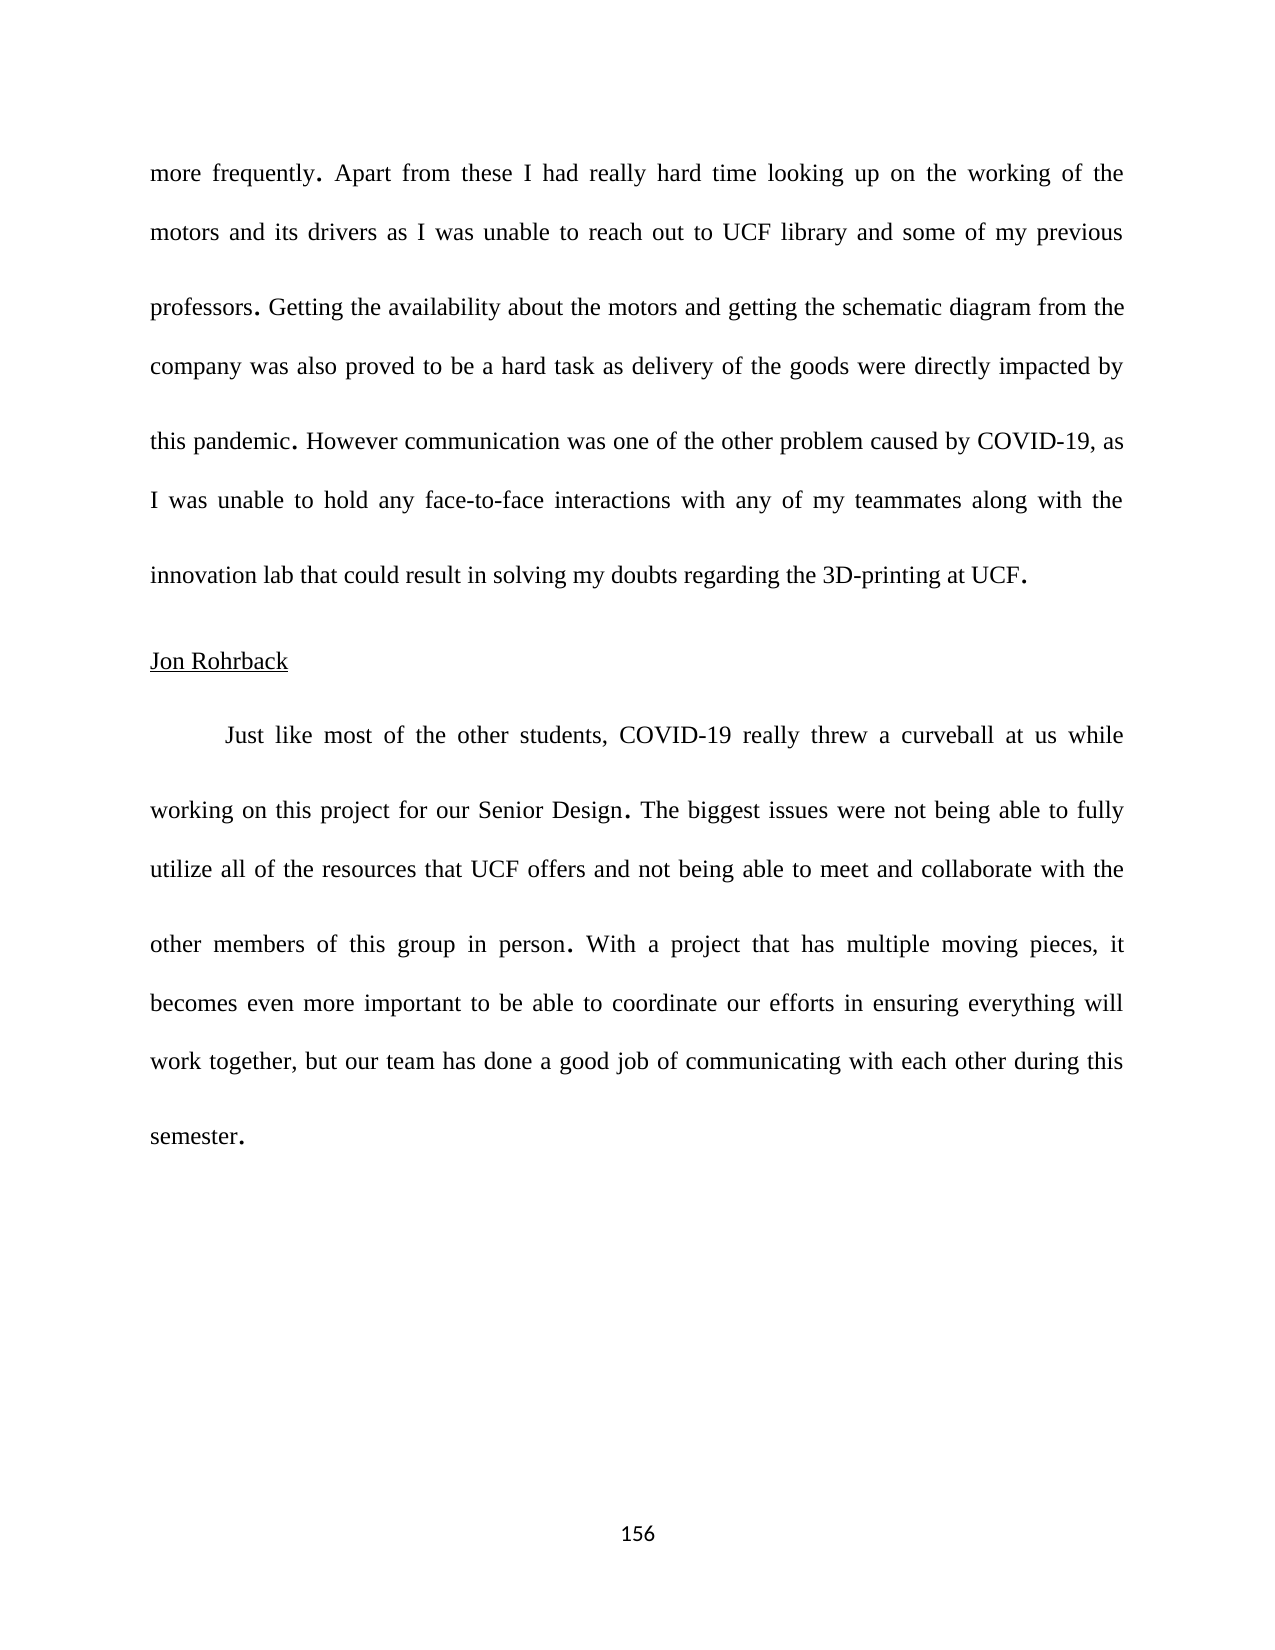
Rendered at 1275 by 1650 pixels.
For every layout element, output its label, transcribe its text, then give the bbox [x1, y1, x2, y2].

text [150, 150, 1125, 591]
text Jon Rohrback [150, 646, 1125, 674]
text Just like most of the other students, COVID-19 really threw a curveball at us while working on this project for our Senior Design. The biggest issues were not being able to fully utilize all of the resources that UCF offers and not being able to meet and collaborate with the other members of this group in person. With a project that has multiple moving pieces, it becomes even more important to be able to coordinate our efforts in ensuring everything will work together, but our team has done a good job of communicating with each other during this semester. [150, 720, 1125, 1151]
